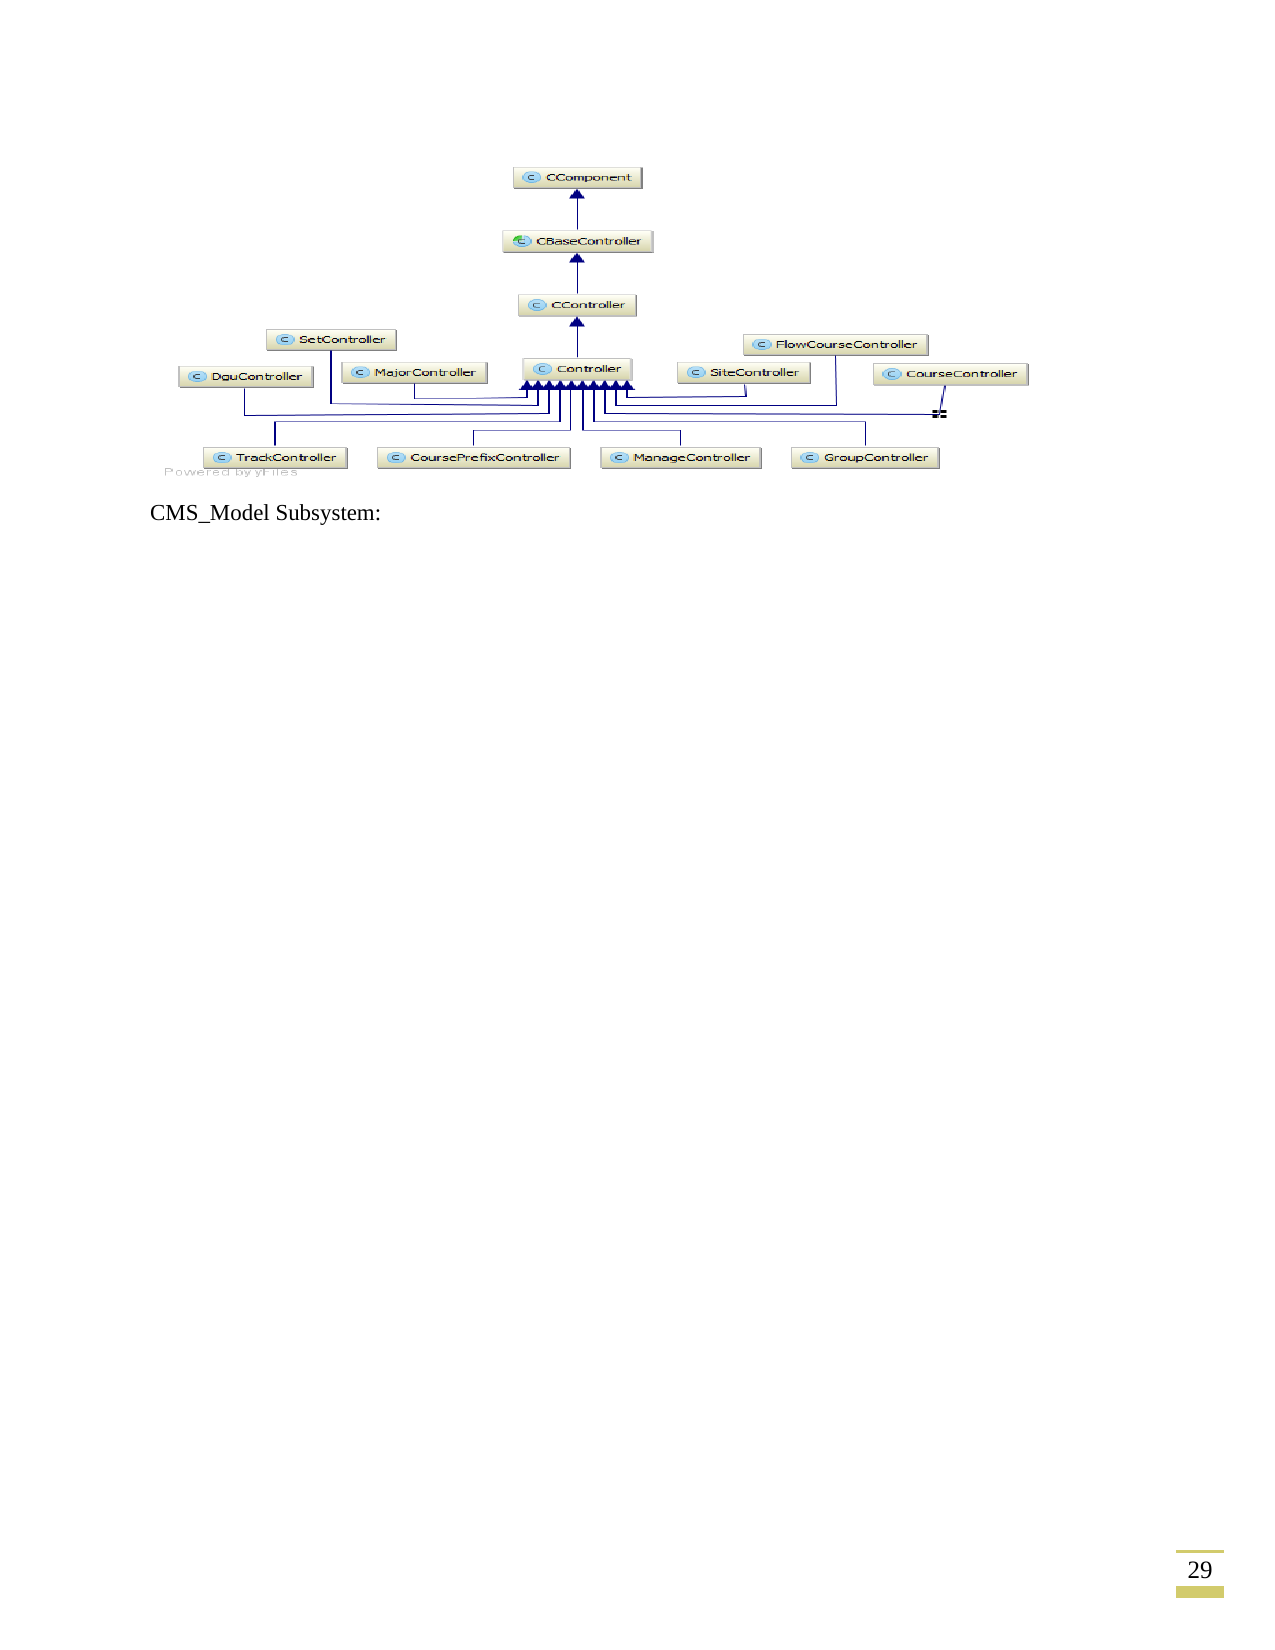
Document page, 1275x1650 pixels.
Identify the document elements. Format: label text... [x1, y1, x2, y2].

text CMS_Model Subsystem: [150, 499, 1125, 525]
picture [150, 150, 1057, 485]
